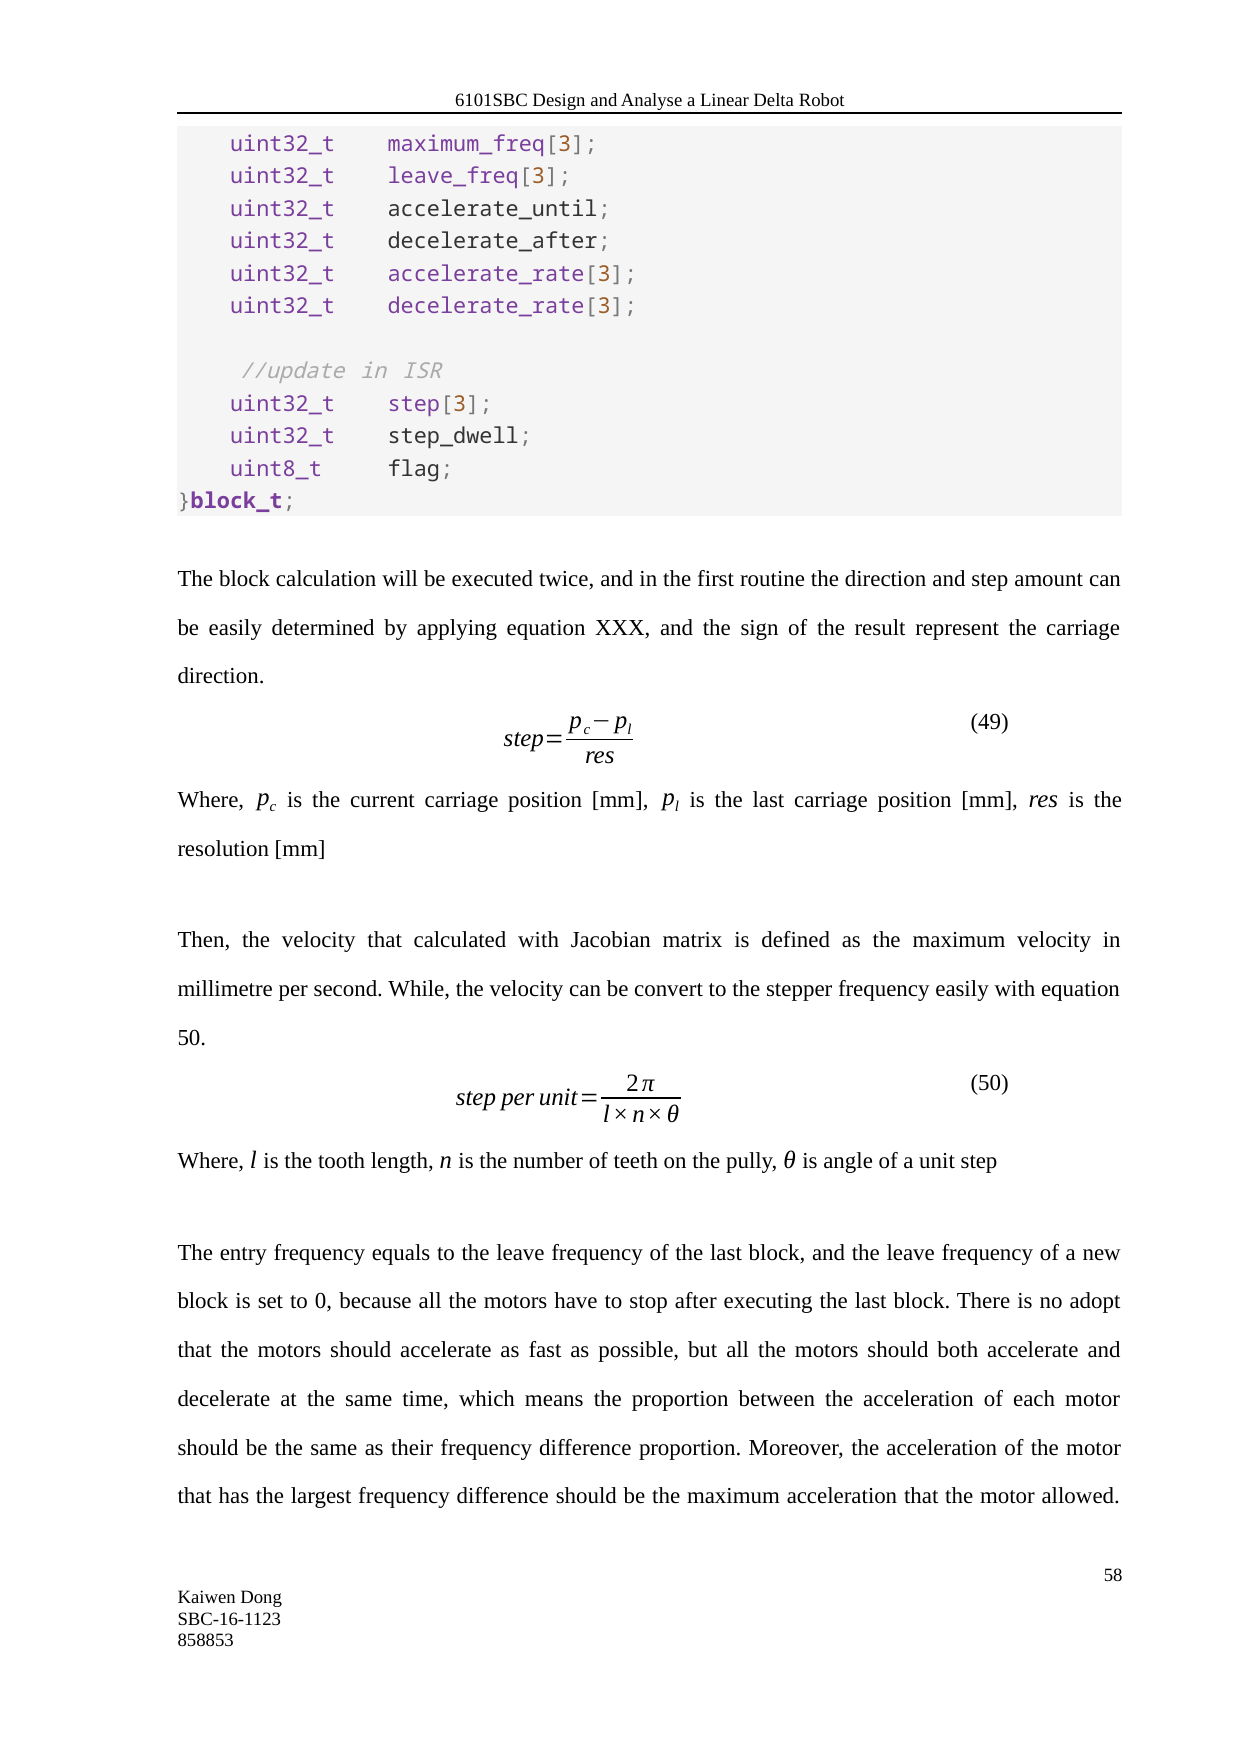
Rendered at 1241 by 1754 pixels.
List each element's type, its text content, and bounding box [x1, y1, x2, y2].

text uint32_t leave_freq[3]; [177, 159, 1122, 191]
text uint32_t accelerate_until; [177, 191, 1122, 224]
table_header [177, 1066, 959, 1144]
text uint32_t maximum_freq[3]; [177, 126, 1122, 159]
table_header (50) [959, 1066, 1041, 1144]
text uint32_t decelerate_rate[3]; [177, 289, 1122, 321]
text uint32_t step[3]; [177, 386, 1122, 419]
text uint32_t step_dwell; [177, 419, 1122, 451]
text uint32_t accelerate_rate[3]; [177, 256, 1122, 289]
text The block calculation will be executed twice, and in the first routine the direction and step amount can be easily determined by applying equation XXX, and the sign of the result represent the carriage direction. [177, 562, 1122, 692]
text }block_t; [177, 484, 1122, 516]
text uint32_t decelerate_after; [177, 224, 1122, 256]
table_header [177, 705, 959, 783]
text Then, the velocity that calculated with Jacobian matrix is defined as the maximum velocity in millimetre per second. While, the velocity can be convert to the stepper frequency easily with equation 50. [177, 923, 1122, 1053]
text Where, is the current carriage position [mm], is the last carriage position [mm], is the resolution [mm] [177, 783, 1122, 864]
text //update in ISR [177, 354, 1122, 386]
text Where, is the tooth length, is the number of teeth on the pully, is angle of a unit step [177, 1144, 1122, 1177]
text uint8_t flag; [177, 451, 1122, 484]
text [177, 1236, 1122, 1512]
table_header (49) [959, 705, 1041, 783]
